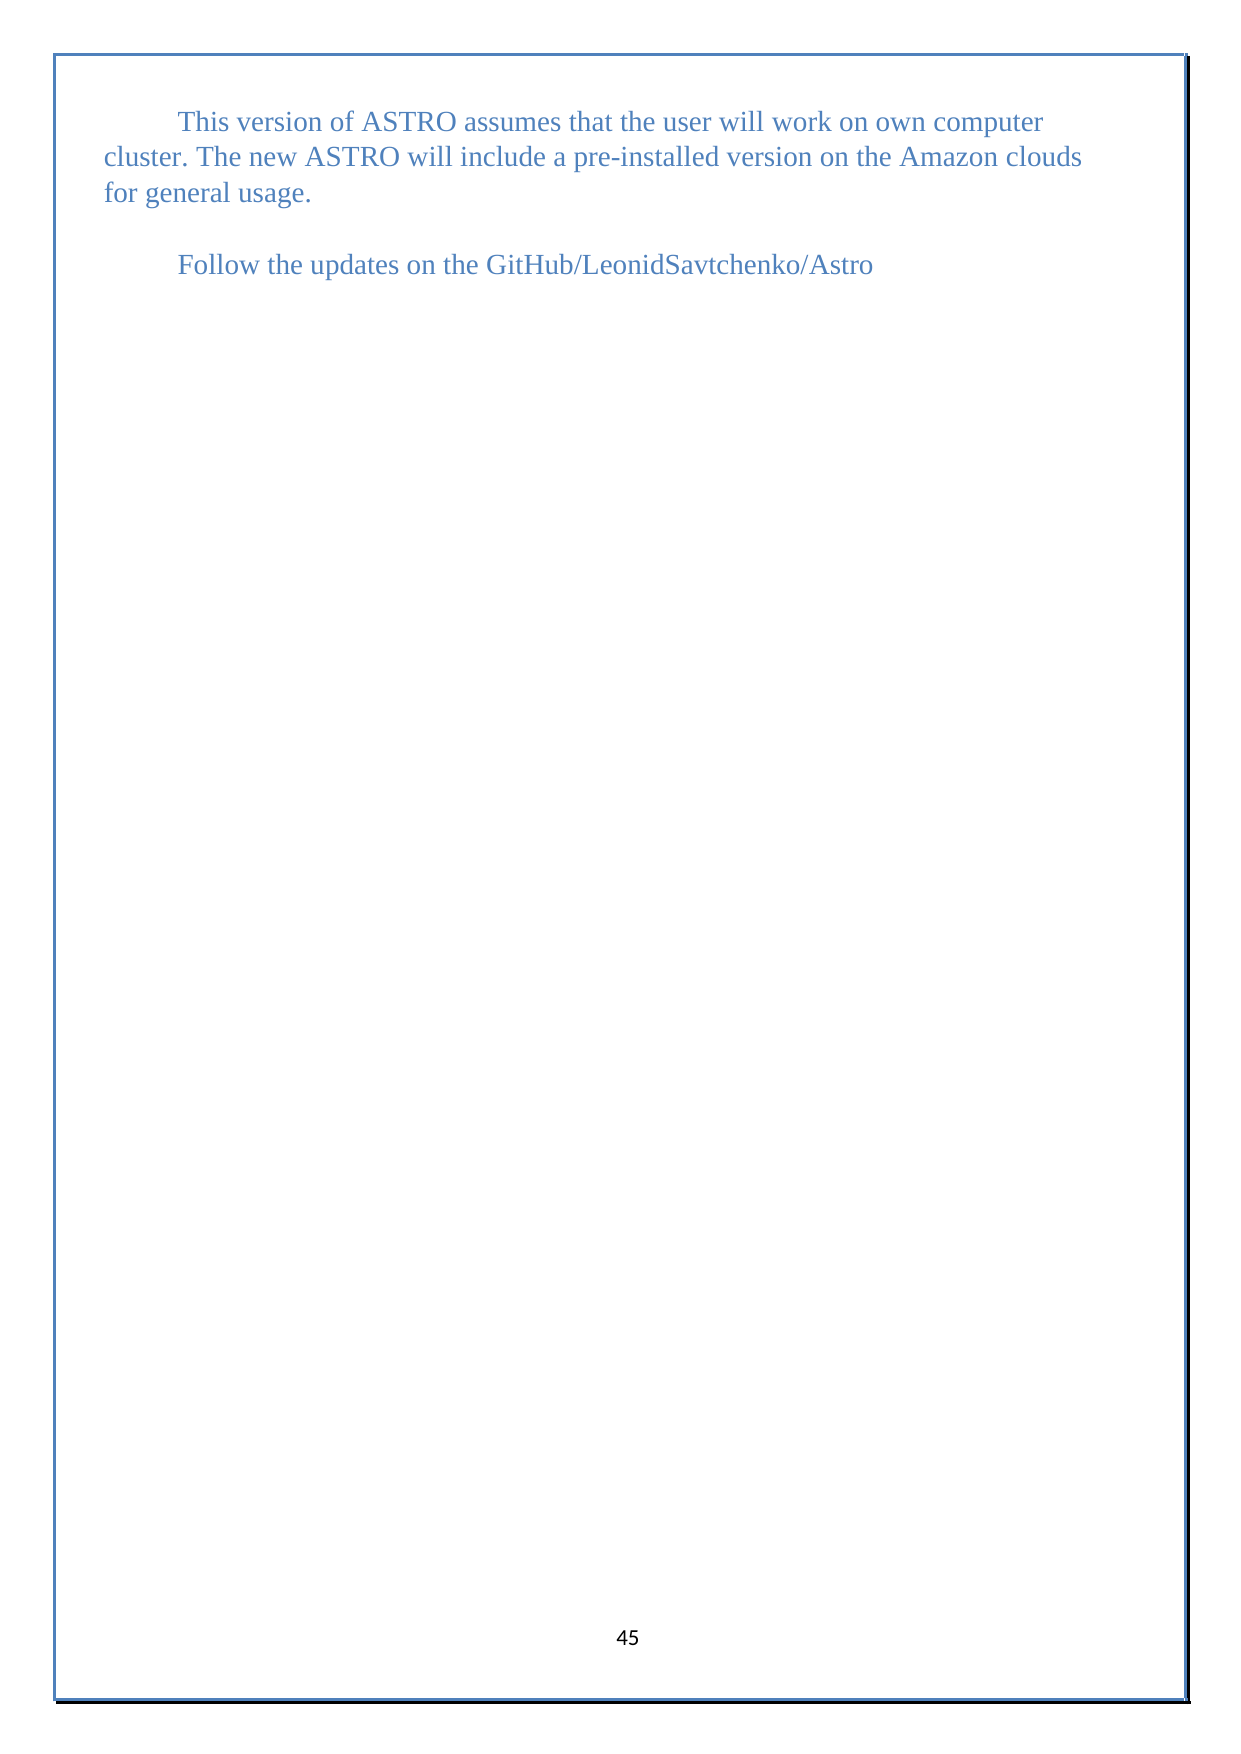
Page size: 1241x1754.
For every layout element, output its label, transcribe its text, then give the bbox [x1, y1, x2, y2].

text This version of ASTRO assumes that the user will work on own computer cluster. The new ASTRO will include a pre-installed version on the Amazon clouds for general usage. [103, 104, 1121, 209]
text Follow the updates on the GitHub/LeonidSavtchenko/Astro [103, 247, 1154, 281]
